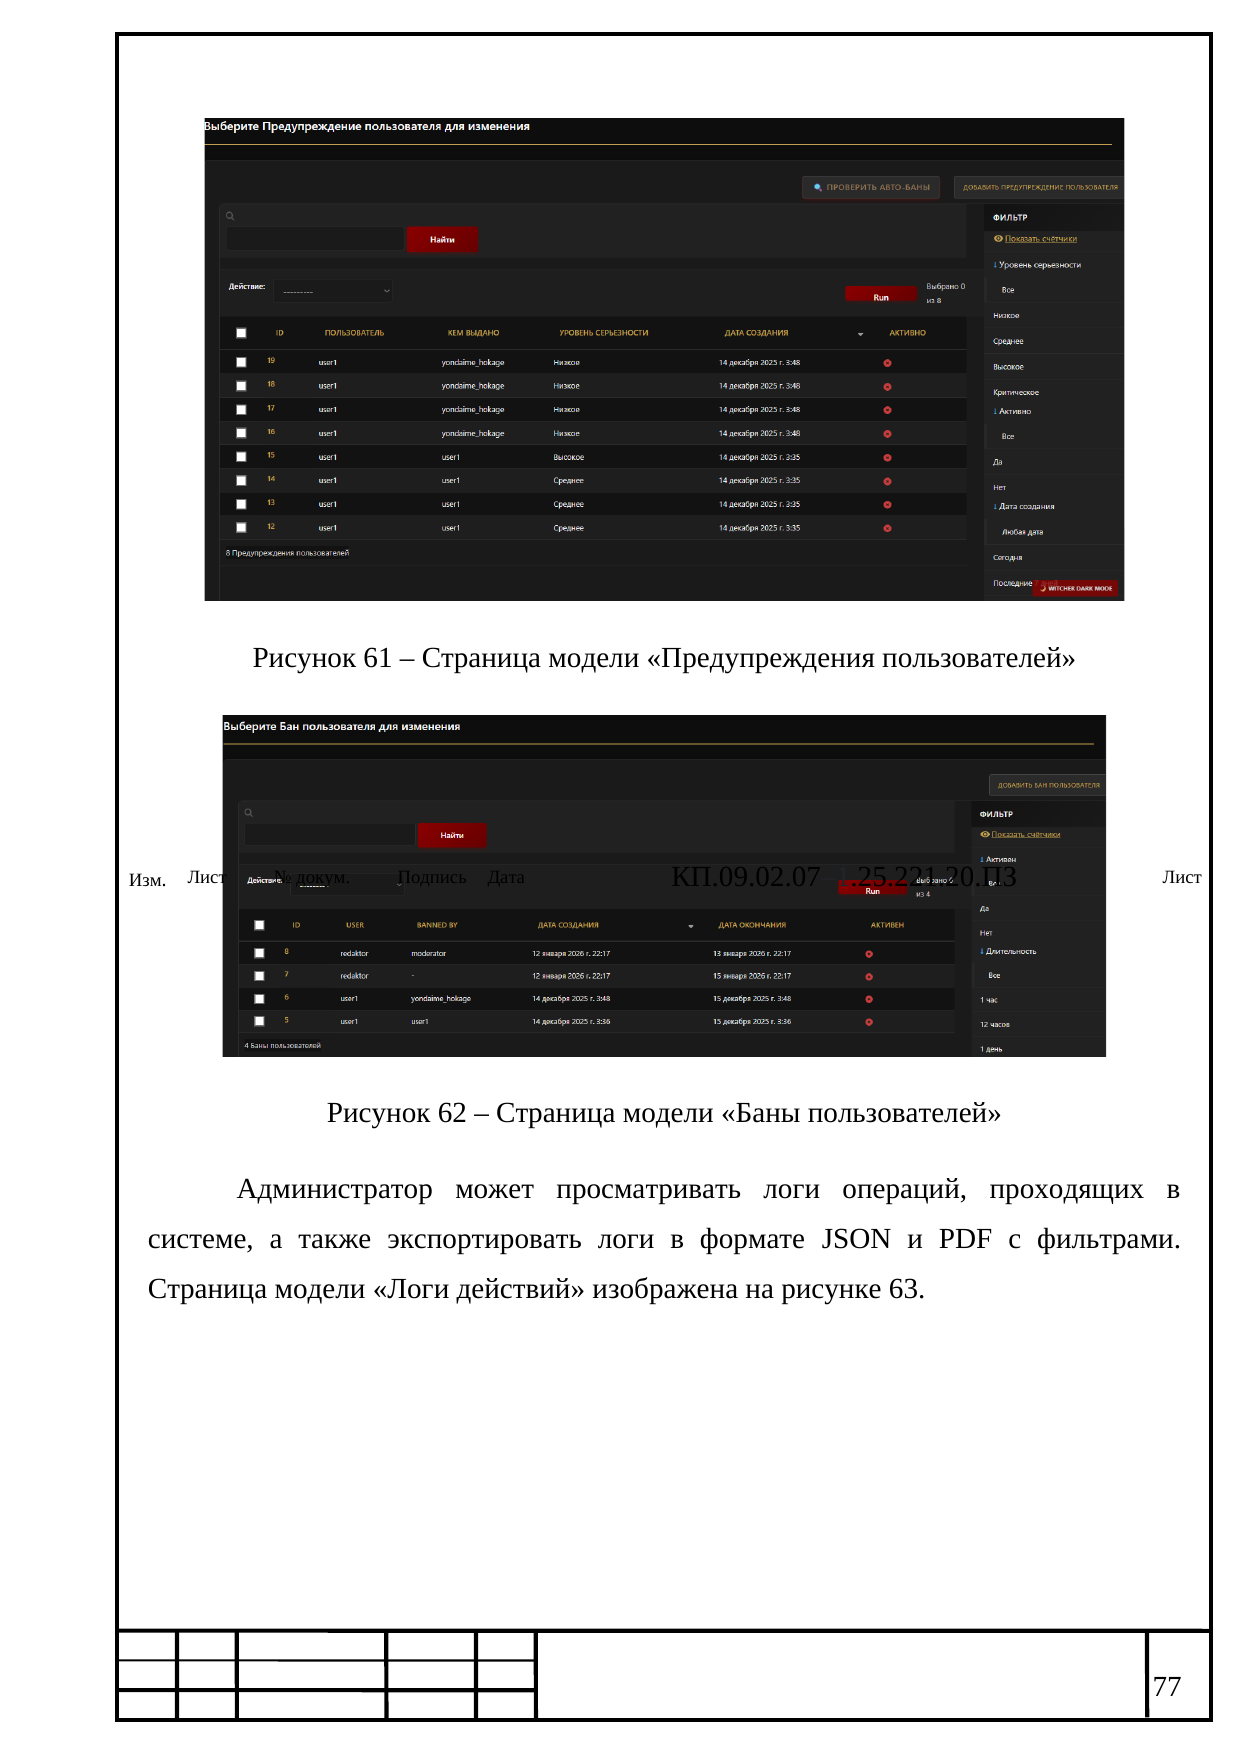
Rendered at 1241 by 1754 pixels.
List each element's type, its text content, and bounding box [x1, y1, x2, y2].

text Рисунок 62 – Страница модели «Баны пользователей» [148, 1096, 1181, 1129]
text Рисунок 61 – Страница модели «Предупреждения пользователей» [148, 640, 1181, 674]
text Администратор может просматривать логи операций, проходящих в системе, а также экспортировать логи в формате JSON и PDF с фильтрами. Страница модели «Логи действий» изображена на рисунке 63. [148, 1171, 1181, 1305]
picture [204, 118, 1125, 601]
picture [222, 715, 1107, 1057]
